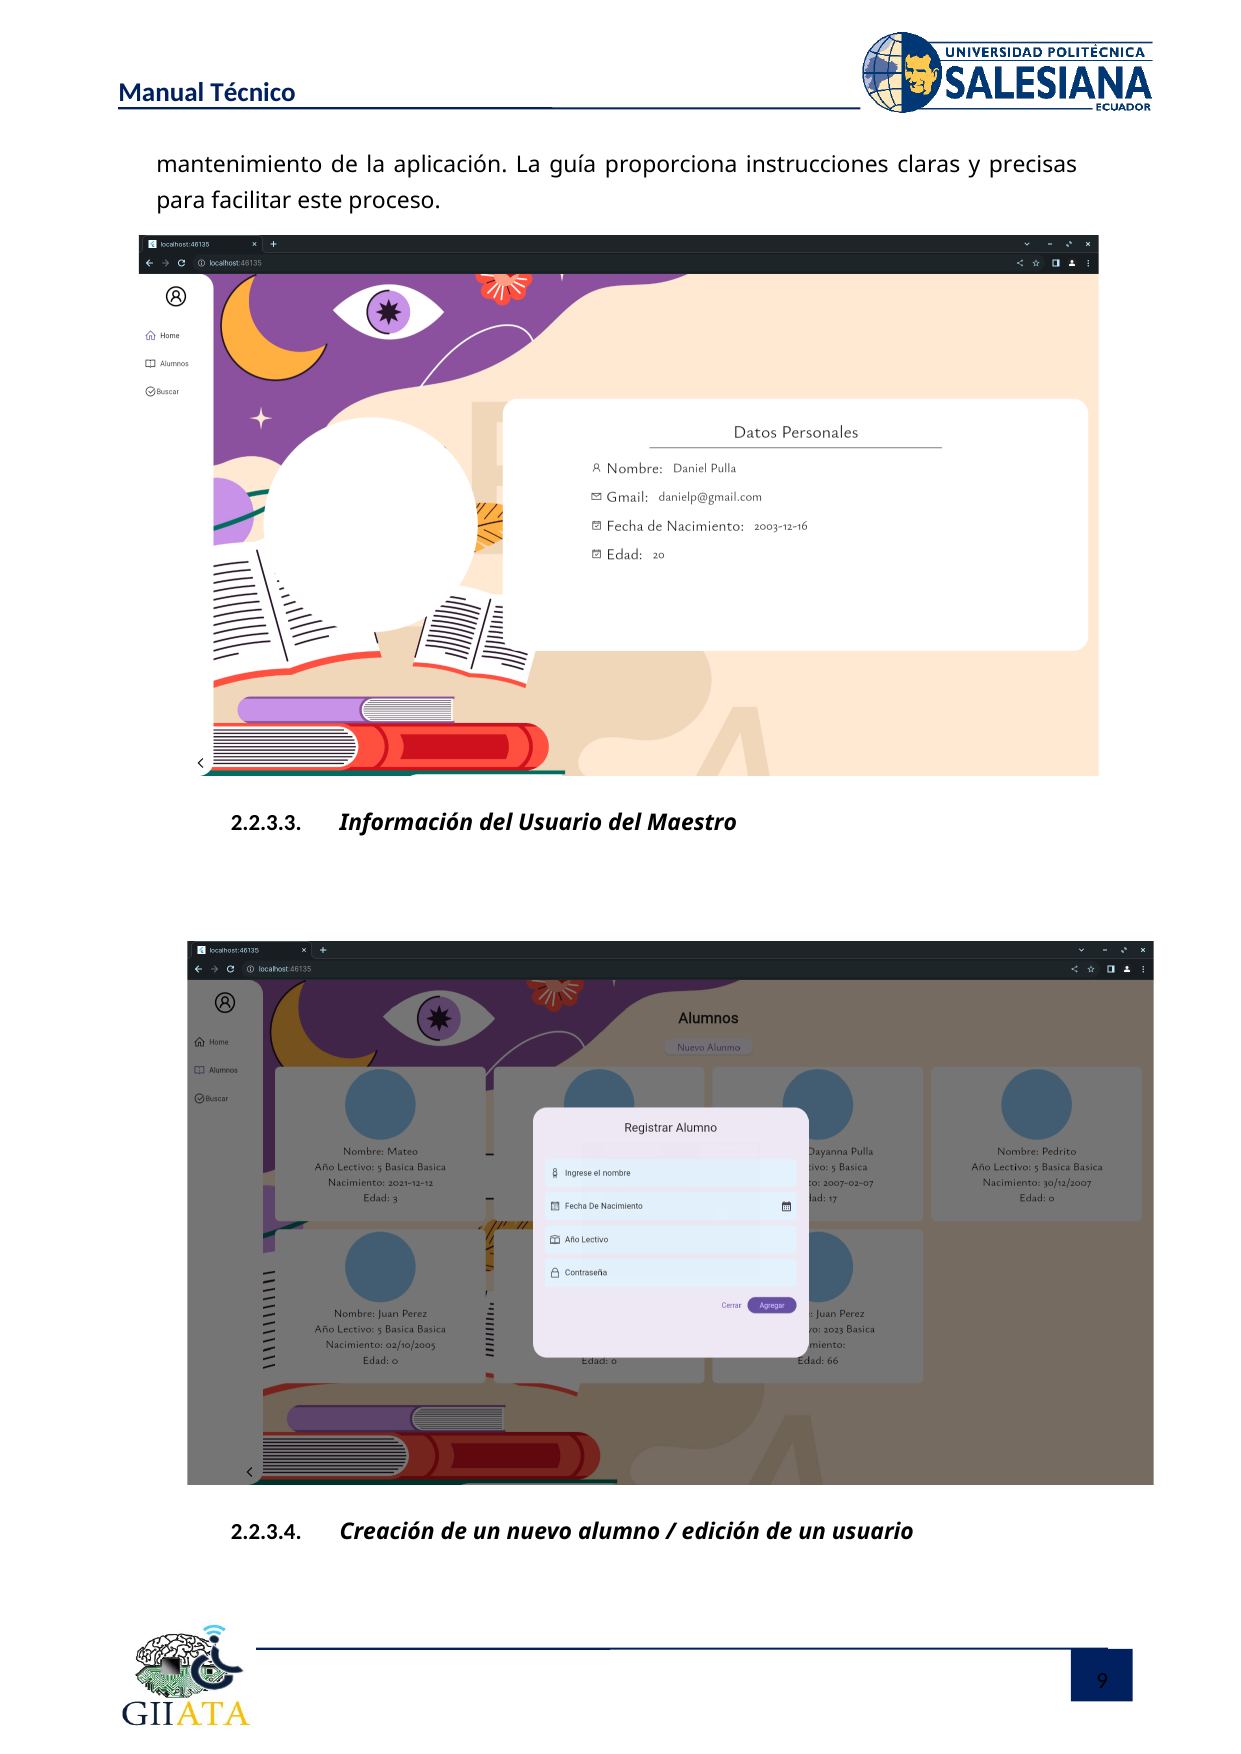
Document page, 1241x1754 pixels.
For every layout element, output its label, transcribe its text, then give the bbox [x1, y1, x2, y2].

picture [138, 235, 1099, 776]
picture [118, 1619, 252, 1736]
picture [856, 32, 1157, 123]
subtitle Información del Usuario del Maestro [231, 776, 1078, 837]
subtitle Creación de un nuevo alumno / edición de un usuario [231, 1485, 1078, 1546]
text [156, 148, 1078, 215]
picture [187, 941, 1154, 1485]
